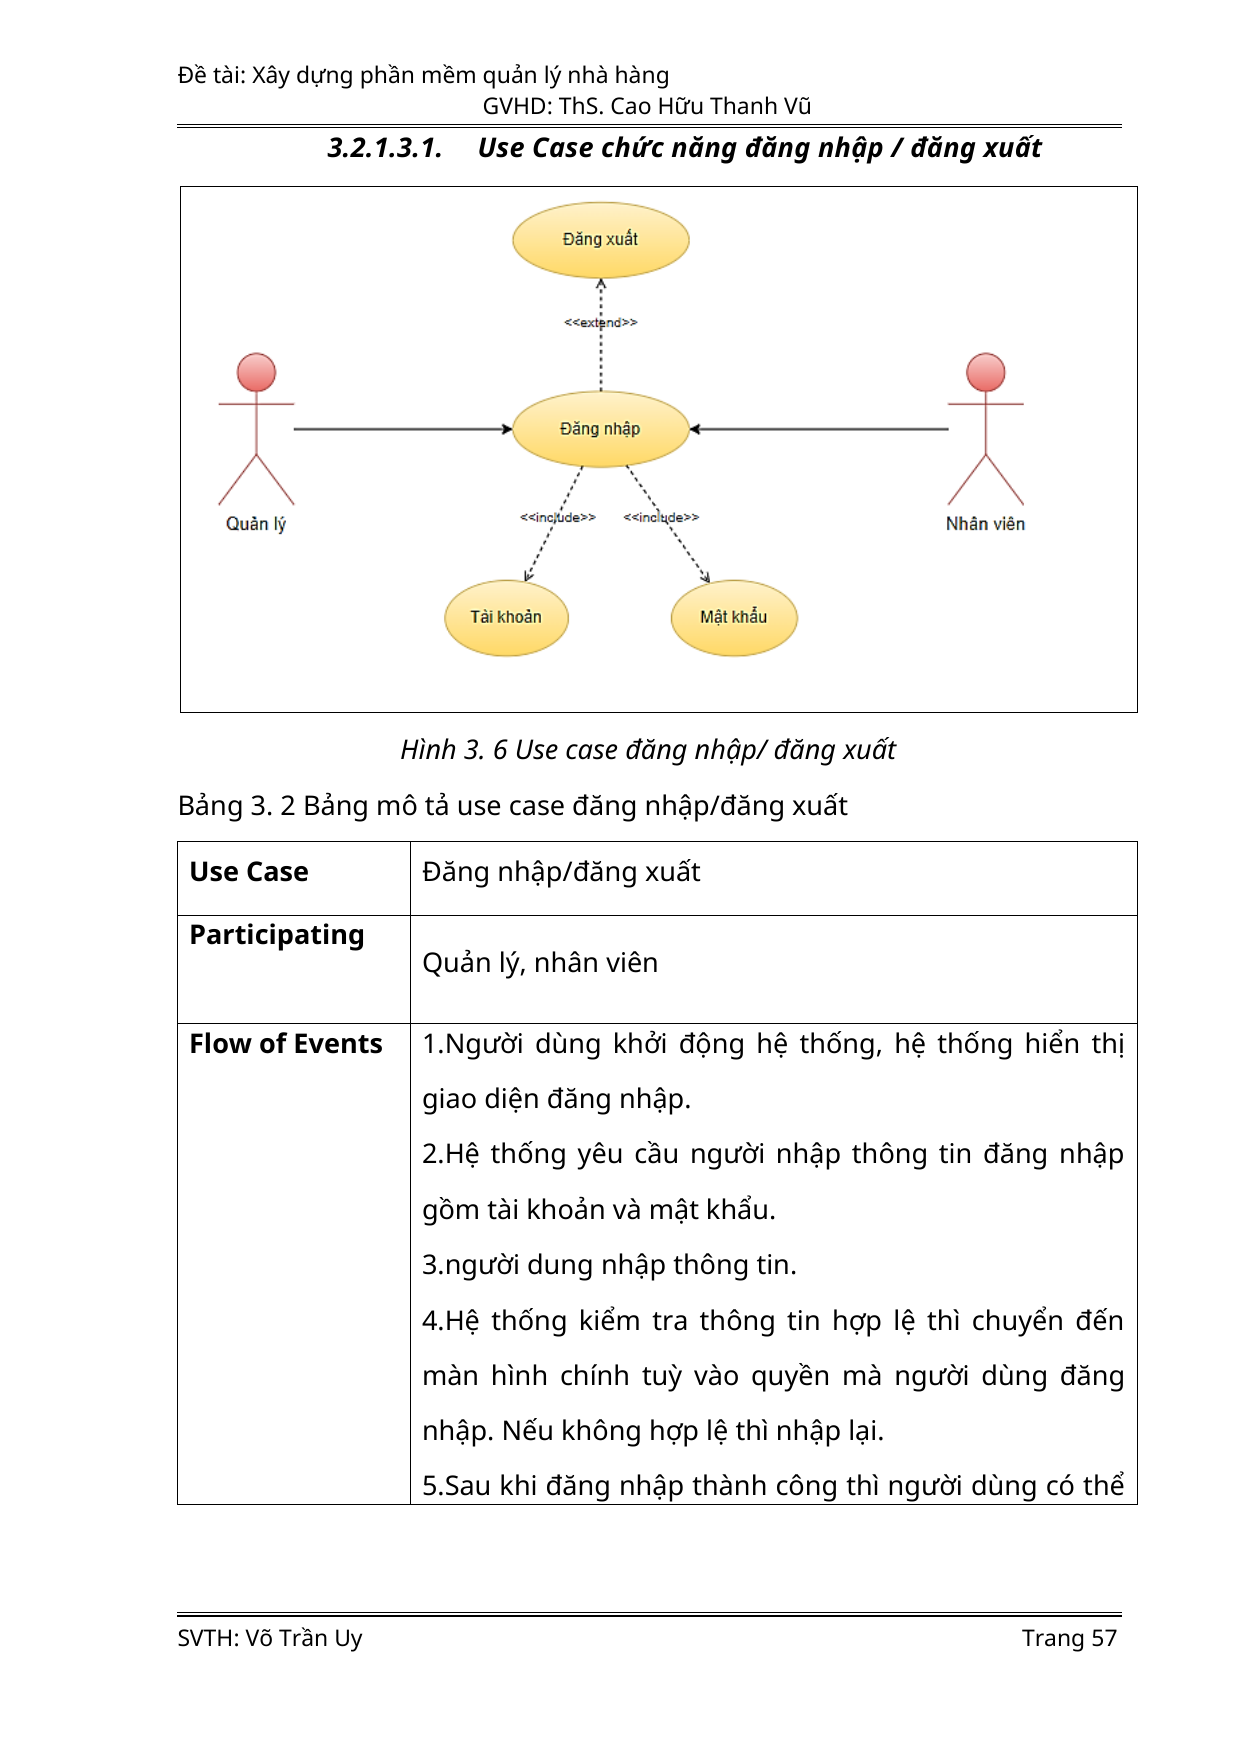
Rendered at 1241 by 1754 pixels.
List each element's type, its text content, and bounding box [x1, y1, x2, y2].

subtitle Use Case chức năng đăng nhập / đăng xuất [327, 128, 1122, 165]
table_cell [411, 1024, 1137, 1504]
table_header Đăng nhập/đăng xuất [411, 842, 1137, 914]
table_cell Quản lý, nhân viên [411, 916, 1137, 1023]
picture [181, 187, 1137, 712]
text Hình 3. 6 Use case đăng nhập/ đăng xuất [177, 731, 1122, 767]
table_header Use Case [178, 842, 410, 914]
table_cell Flow of Events [178, 1024, 410, 1504]
text Bảng 3. 2 Bảng mô tả use case đăng nhập/đăng xuất [177, 786, 1122, 823]
table_cell Participating [178, 916, 410, 1023]
